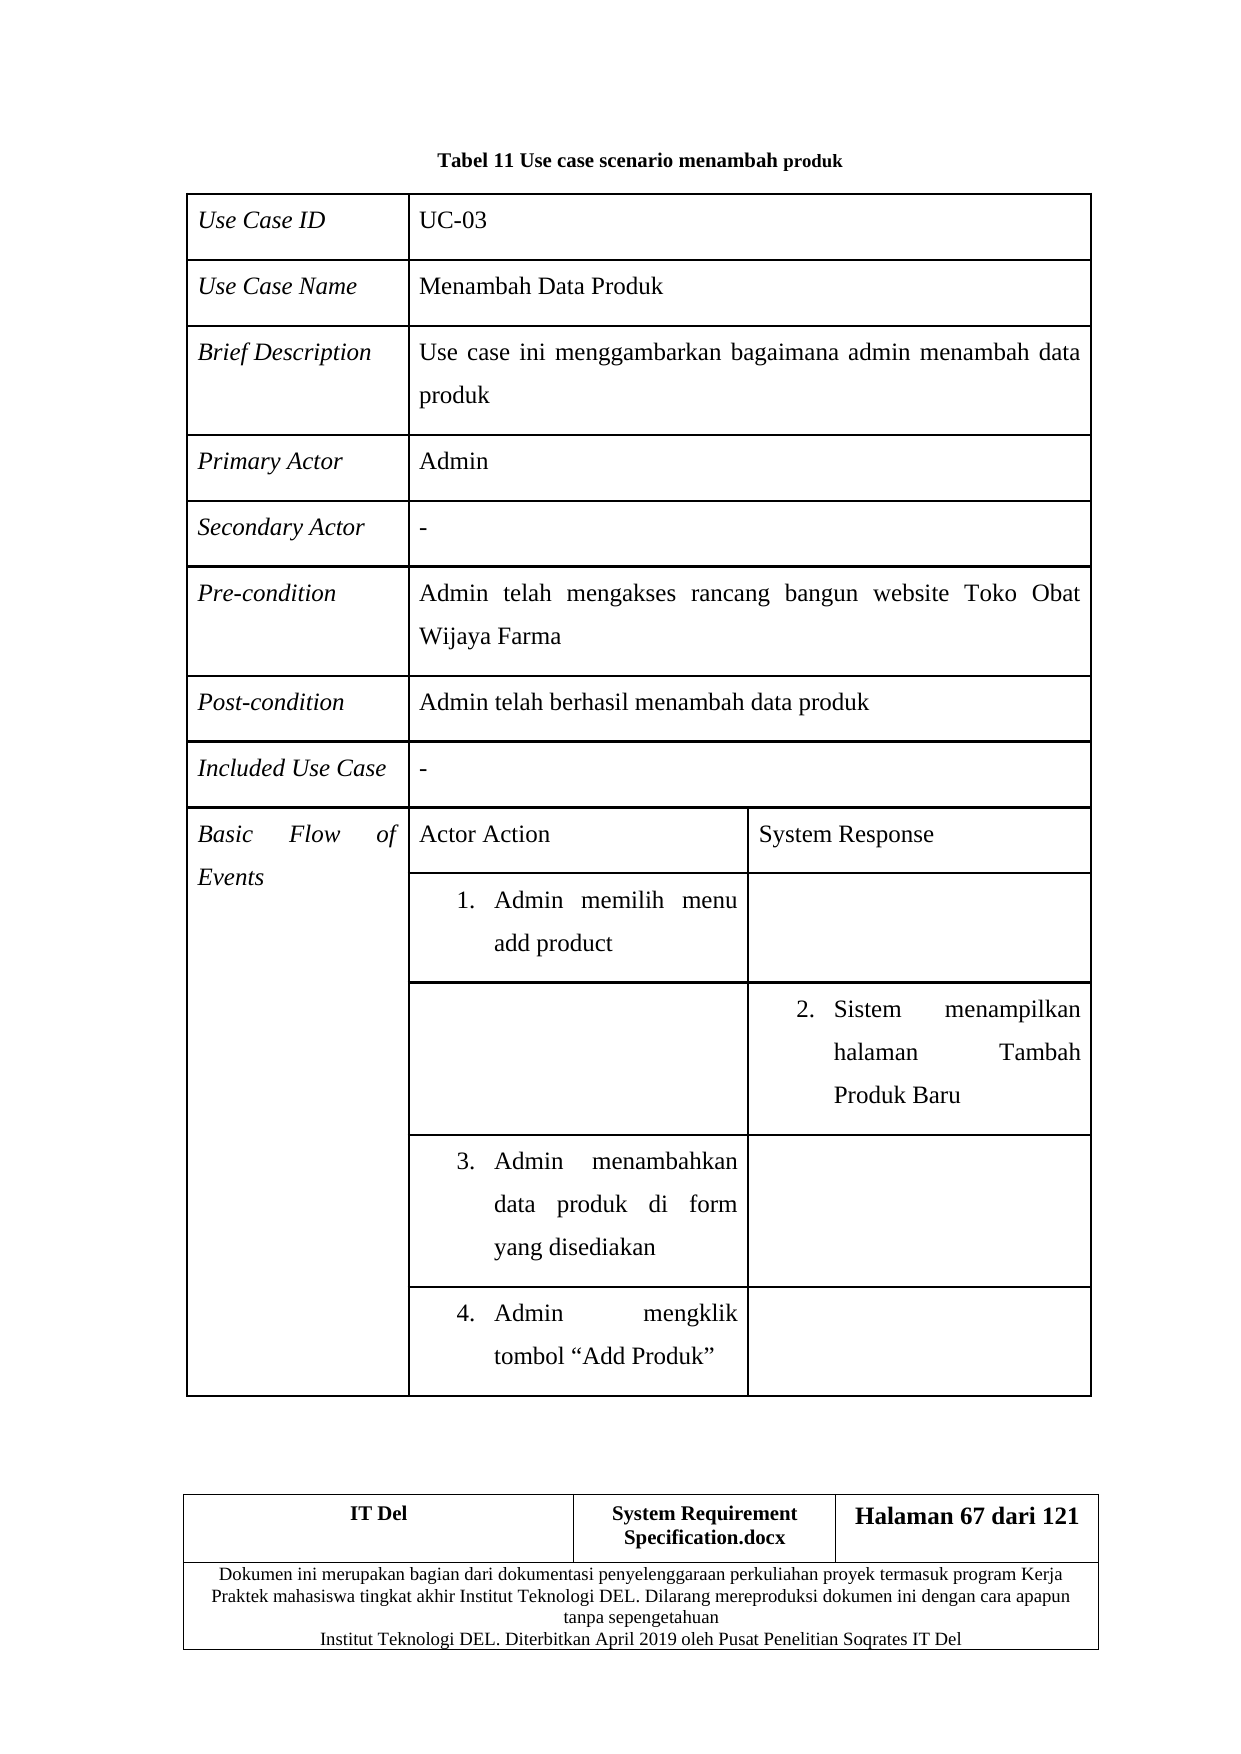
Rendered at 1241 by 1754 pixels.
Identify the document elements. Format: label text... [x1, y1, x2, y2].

table_cell Secondary Actor [188, 502, 408, 565]
table_cell Included Use Case [188, 743, 408, 806]
table_header UC-03 [410, 195, 1090, 258]
table_cell Admin memilih menu add product [410, 874, 747, 981]
text Tabel 11 Use case scenario menambah produk [187, 148, 1092, 172]
table_cell Use Case Name [188, 261, 408, 324]
table_cell - [410, 743, 1090, 806]
table_cell - [410, 502, 1090, 565]
table_cell Primary Actor [188, 436, 408, 499]
table_cell Admin menambahkan data produk di form yang disediakan [410, 1136, 747, 1286]
table_cell Menambah Data Produk [410, 261, 1090, 324]
table_cell [749, 1136, 1090, 1286]
table_cell Basic Flow of Events [188, 809, 408, 1395]
table_cell Sistem menampilkan halaman Tambah Produk Baru [749, 984, 1090, 1133]
table_cell System Response [749, 809, 1090, 872]
table_cell Admin mengklik tombol “Add Produk” [410, 1288, 747, 1395]
table_cell Admin [410, 436, 1090, 499]
table_cell Use case ini menggambarkan bagaimana admin menambah data produk [410, 327, 1090, 433]
table_cell [410, 984, 747, 1133]
table_cell Actor Action [410, 809, 747, 872]
table_cell [749, 874, 1090, 981]
table_cell Post-condition [188, 677, 408, 740]
table_cell [749, 1288, 1090, 1395]
table_cell Brief Description [188, 327, 408, 433]
table_header Use Case ID [188, 195, 408, 258]
table_cell Pre-condition [188, 568, 408, 674]
table_cell Admin telah berhasil menambah data produk [410, 677, 1090, 740]
table_cell Admin telah mengakses rancang bangun website Toko Obat Wijaya Farma [410, 568, 1090, 674]
